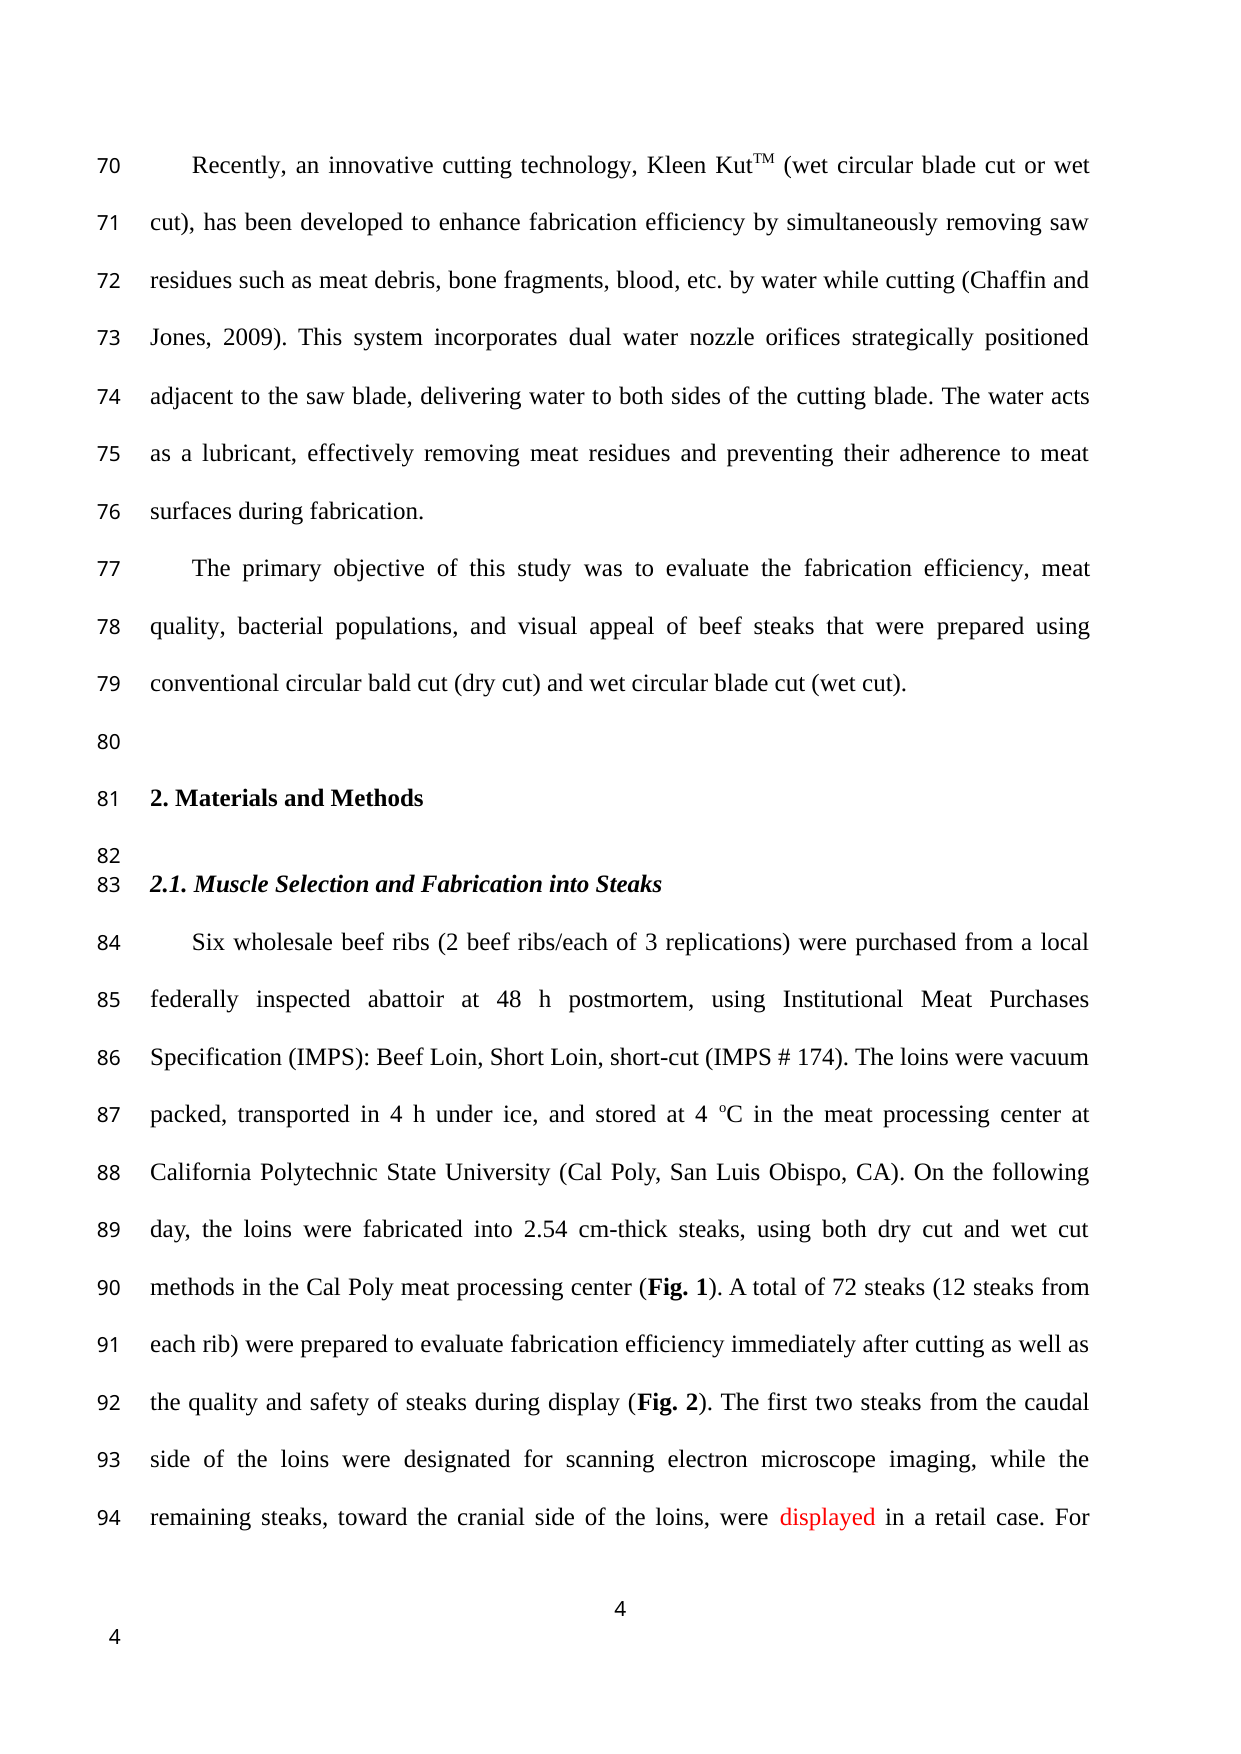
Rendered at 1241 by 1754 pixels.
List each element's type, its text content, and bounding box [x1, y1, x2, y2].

subtitle 2. Materials and Methods [150, 783, 1090, 812]
text The primary objective of this study was to evaluate the fabrication efficiency, meat quality, bacterial populations, and visual appeal of beef steaks that were prepared using conventional circular bald cut (dry cut) and wet circular blade cut (wet cut). [150, 553, 1090, 697]
text Recently, an innovative cutting technology, Kleen KutTM (wet circular blade cut or wet cut), has been developed to enhance fabrication efficiency by simultaneously removing saw residues such as meat debris, bone fragments, blood, etc. by water while cutting (Chaffin and Jones, 2009). This system incorporates dual water nozzle orifices strategically positioned adjacent to the saw blade, delivering water to both sides of the cutting blade. The water acts as a lubricant, effectively removing meat residues and preventing their adherence to meat surfaces during fabrication. [150, 150, 1090, 524]
subtitle 2.1. Muscle Selection and Fabrication into Steaks [150, 869, 1090, 898]
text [150, 927, 1090, 1530]
